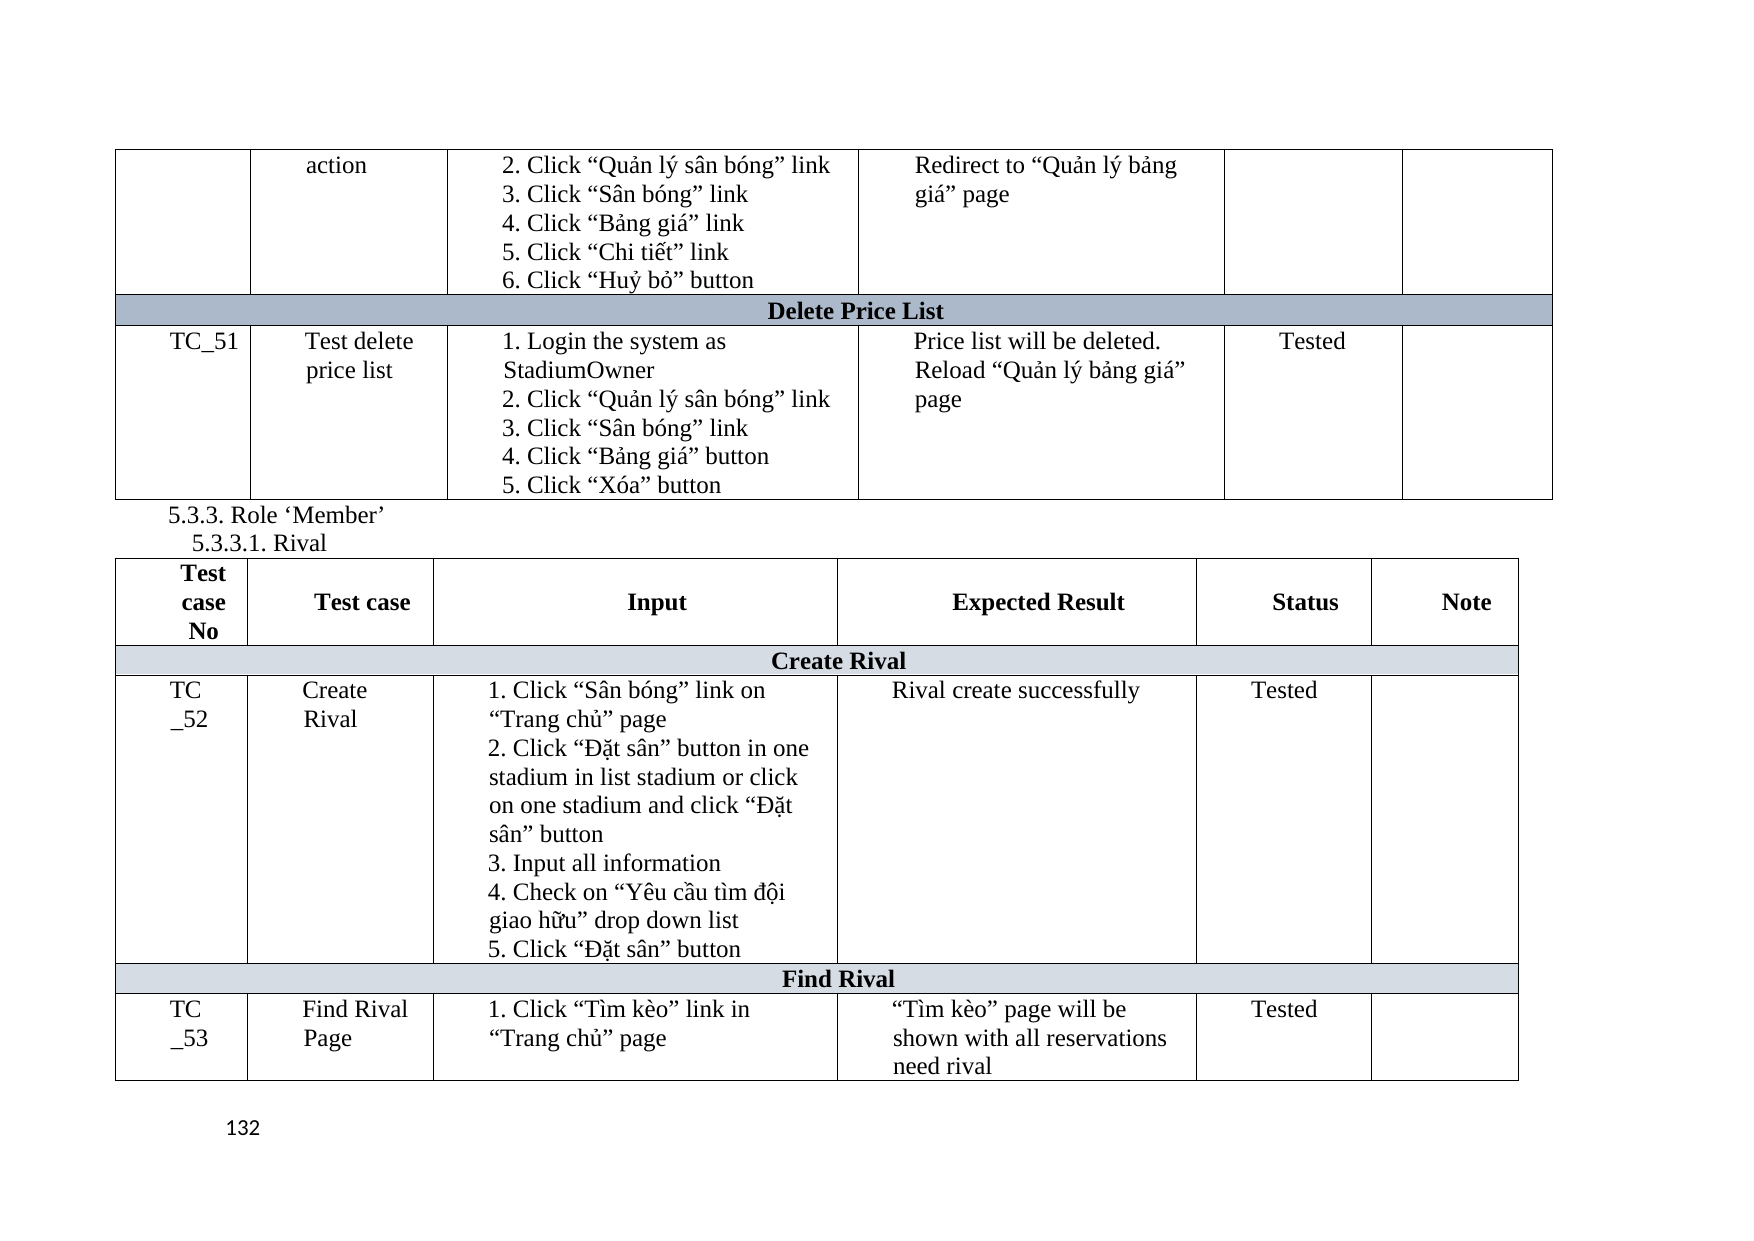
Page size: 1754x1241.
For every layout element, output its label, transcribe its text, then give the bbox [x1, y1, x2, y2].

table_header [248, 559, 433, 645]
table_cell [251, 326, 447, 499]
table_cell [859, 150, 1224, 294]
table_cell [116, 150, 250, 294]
subtitle Rival [192, 529, 1604, 557]
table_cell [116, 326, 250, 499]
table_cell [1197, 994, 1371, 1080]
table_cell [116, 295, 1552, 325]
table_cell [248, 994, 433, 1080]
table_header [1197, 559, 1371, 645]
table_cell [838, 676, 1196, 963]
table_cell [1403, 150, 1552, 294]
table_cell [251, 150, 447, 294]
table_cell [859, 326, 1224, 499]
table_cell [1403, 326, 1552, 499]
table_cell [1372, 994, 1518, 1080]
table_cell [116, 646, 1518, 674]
subtitle Role ‘Member’ [168, 500, 1604, 529]
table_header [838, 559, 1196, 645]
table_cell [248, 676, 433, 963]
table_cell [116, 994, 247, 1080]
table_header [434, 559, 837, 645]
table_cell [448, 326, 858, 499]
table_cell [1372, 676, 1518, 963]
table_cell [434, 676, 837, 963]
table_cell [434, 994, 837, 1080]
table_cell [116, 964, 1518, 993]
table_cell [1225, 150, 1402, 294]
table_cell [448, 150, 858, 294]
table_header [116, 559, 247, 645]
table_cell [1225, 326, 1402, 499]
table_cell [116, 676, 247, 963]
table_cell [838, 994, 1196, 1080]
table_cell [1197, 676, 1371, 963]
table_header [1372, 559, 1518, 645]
